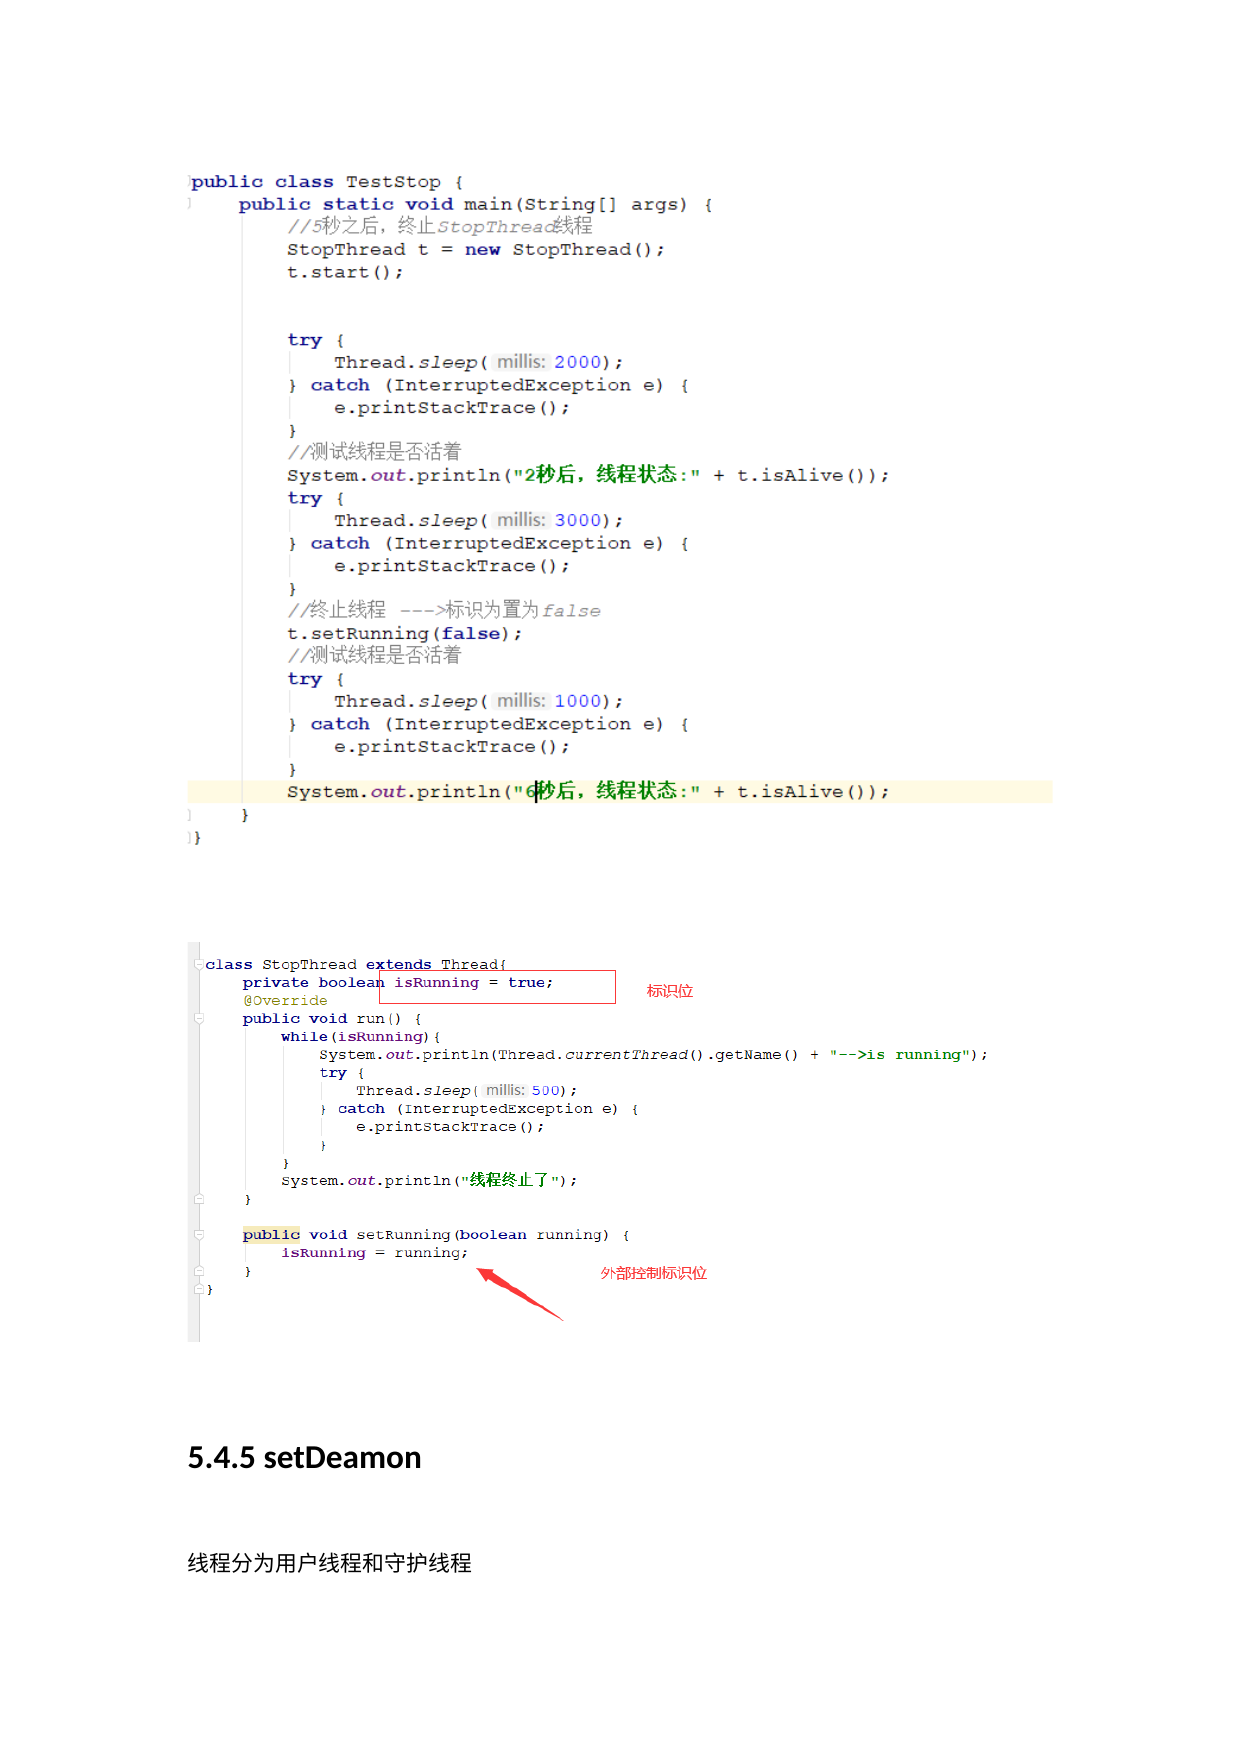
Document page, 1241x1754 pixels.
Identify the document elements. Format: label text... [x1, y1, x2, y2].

picture [187, 162, 1053, 865]
text 线程分为用户线程和守护线程 [187, 1546, 1053, 1578]
picture [187, 942, 1053, 1342]
subtitle 5.4.5 setDeamon [187, 1424, 1053, 1489]
